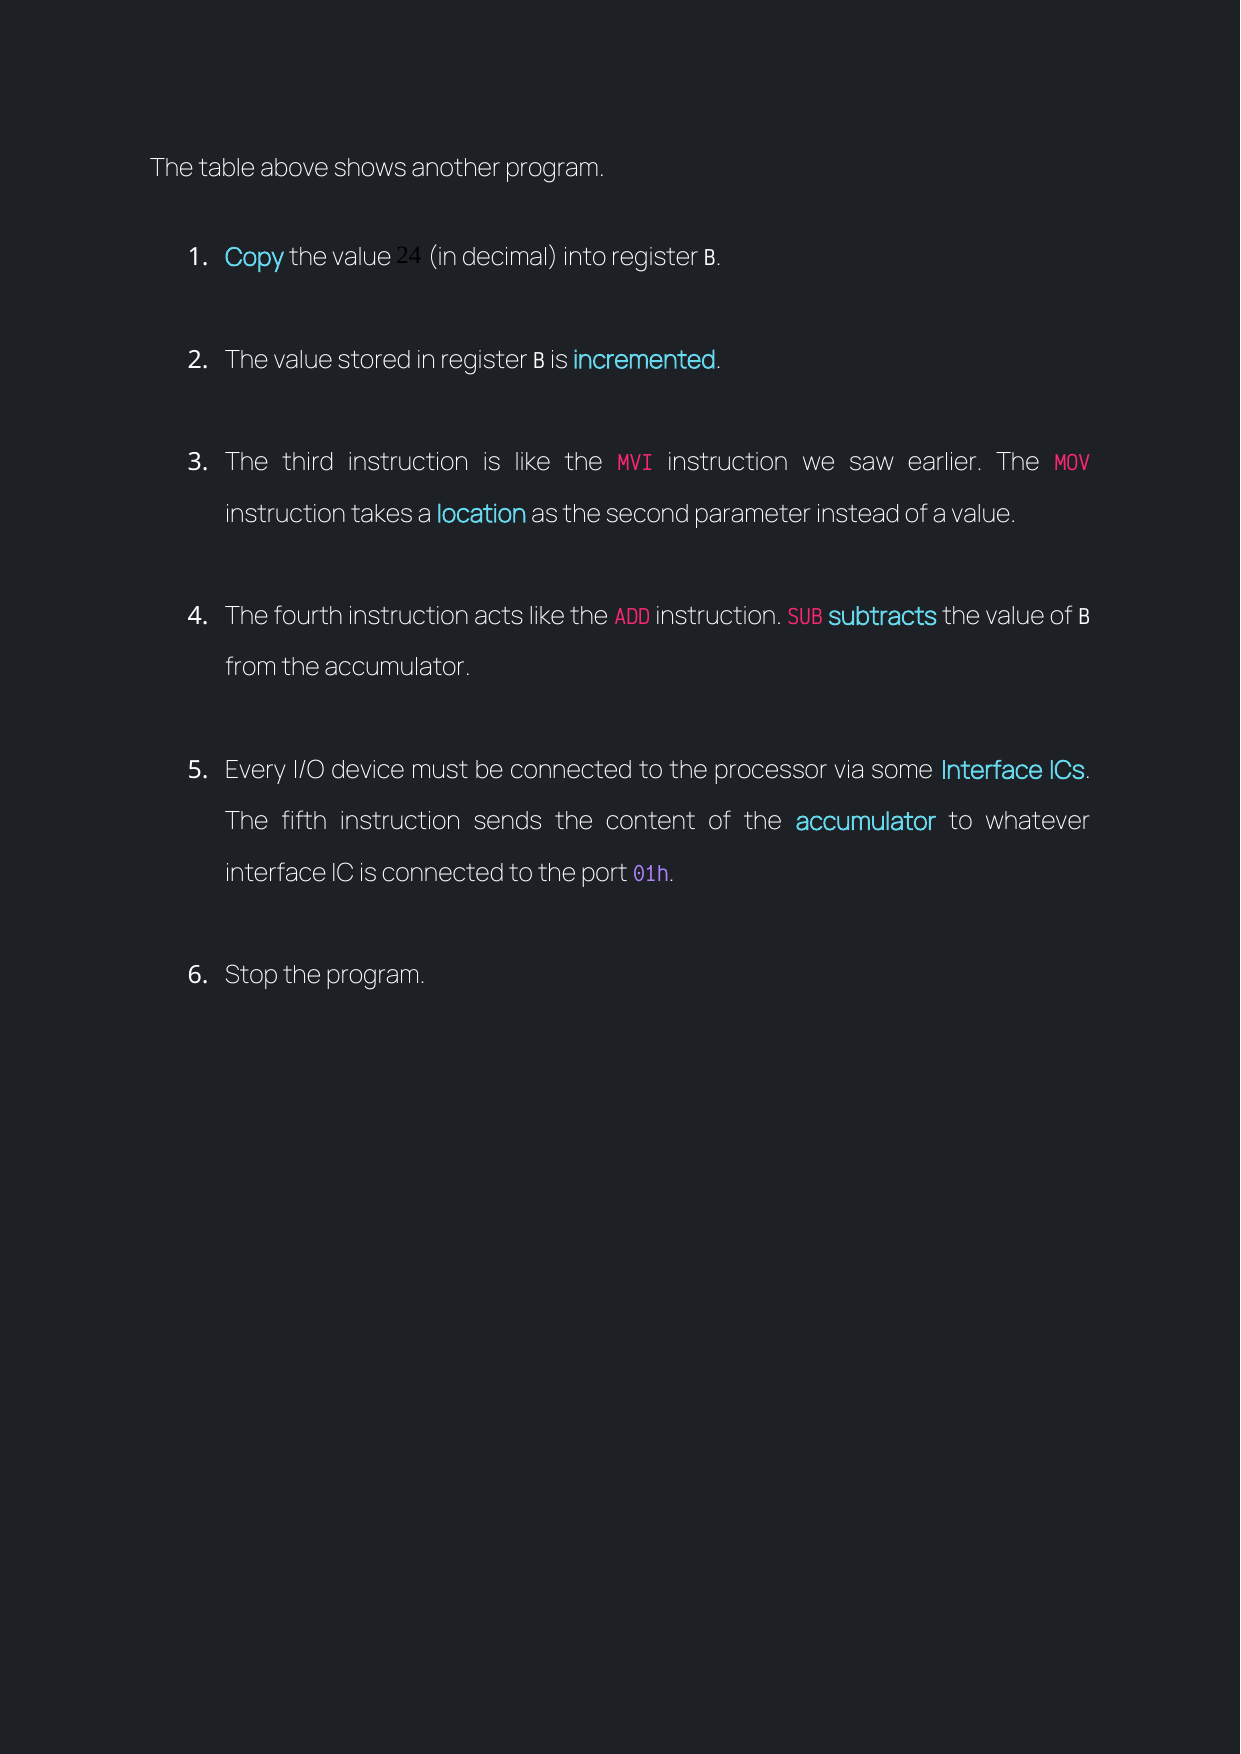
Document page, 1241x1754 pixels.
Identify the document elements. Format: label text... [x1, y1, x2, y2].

list Every I/O device must be connected to the processor via some Interface ICs. The fifth instruction sends the content of the accumulator to whatever interface IC is connected to the port 01h. [187, 752, 1090, 888]
list Copy the value (in decimal) into register B. [187, 239, 1090, 273]
list The value stored in register B is incremented. [187, 341, 1090, 376]
list The third instruction is like the MVI instruction we saw earlier. The MOV instruction takes a location as the second parameter instead of a value. [187, 444, 1090, 529]
list The fourth instruction acts like the ADD instruction. SUB subtracts the value of B from the accumulator. [187, 598, 1090, 683]
text The table above shows another program. [150, 150, 1090, 184]
list Stop the program. [187, 957, 1090, 991]
